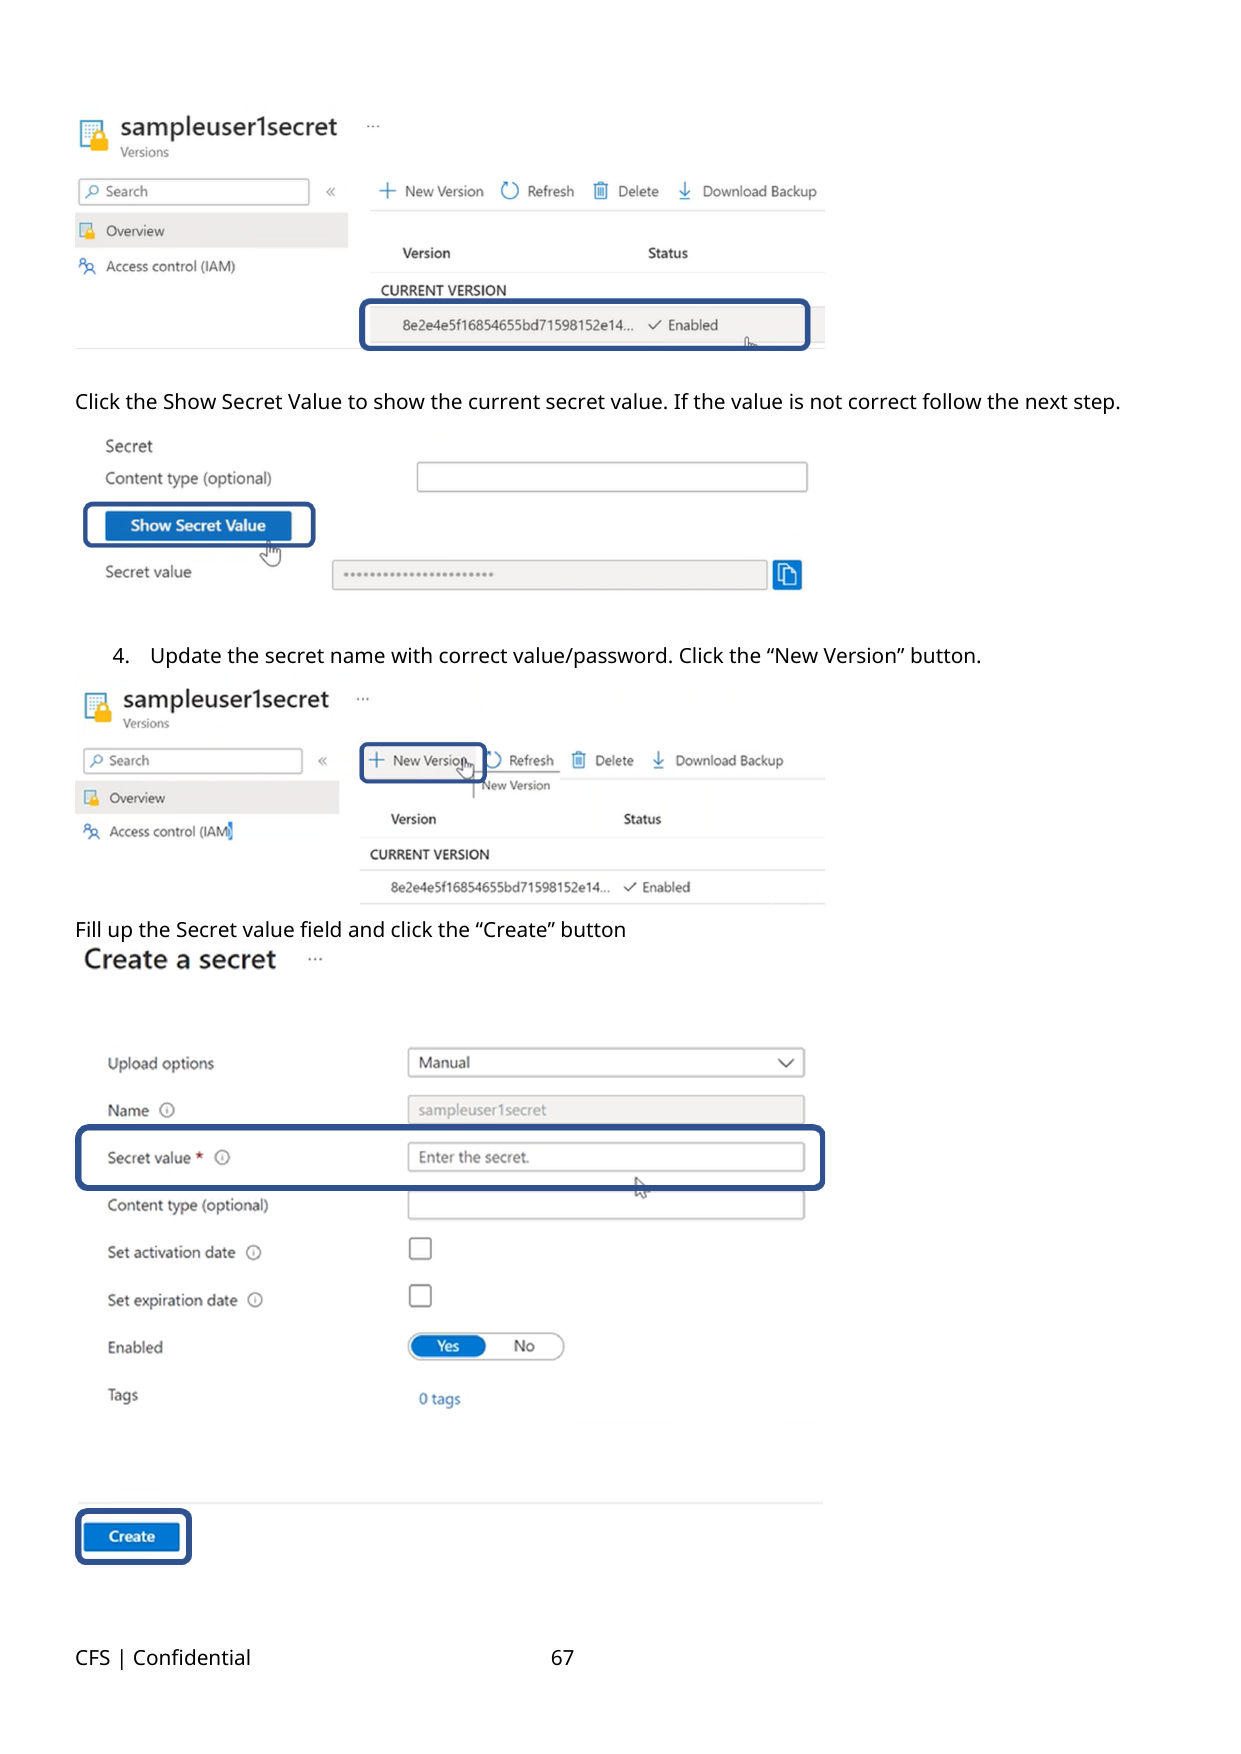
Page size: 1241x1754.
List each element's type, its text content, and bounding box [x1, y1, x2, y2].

text Click the Show Secret Value to show the current secret value. If the value is not correct follow the next step. [75, 387, 1165, 416]
list Update the secret name with correct value/password. Click the “New Version” button. [112, 641, 1165, 669]
picture [75, 947, 826, 1565]
picture [75, 103, 826, 351]
picture [75, 419, 826, 604]
text Fill up the Secret value field and click the “Create” button [75, 915, 1165, 943]
picture [75, 673, 826, 911]
